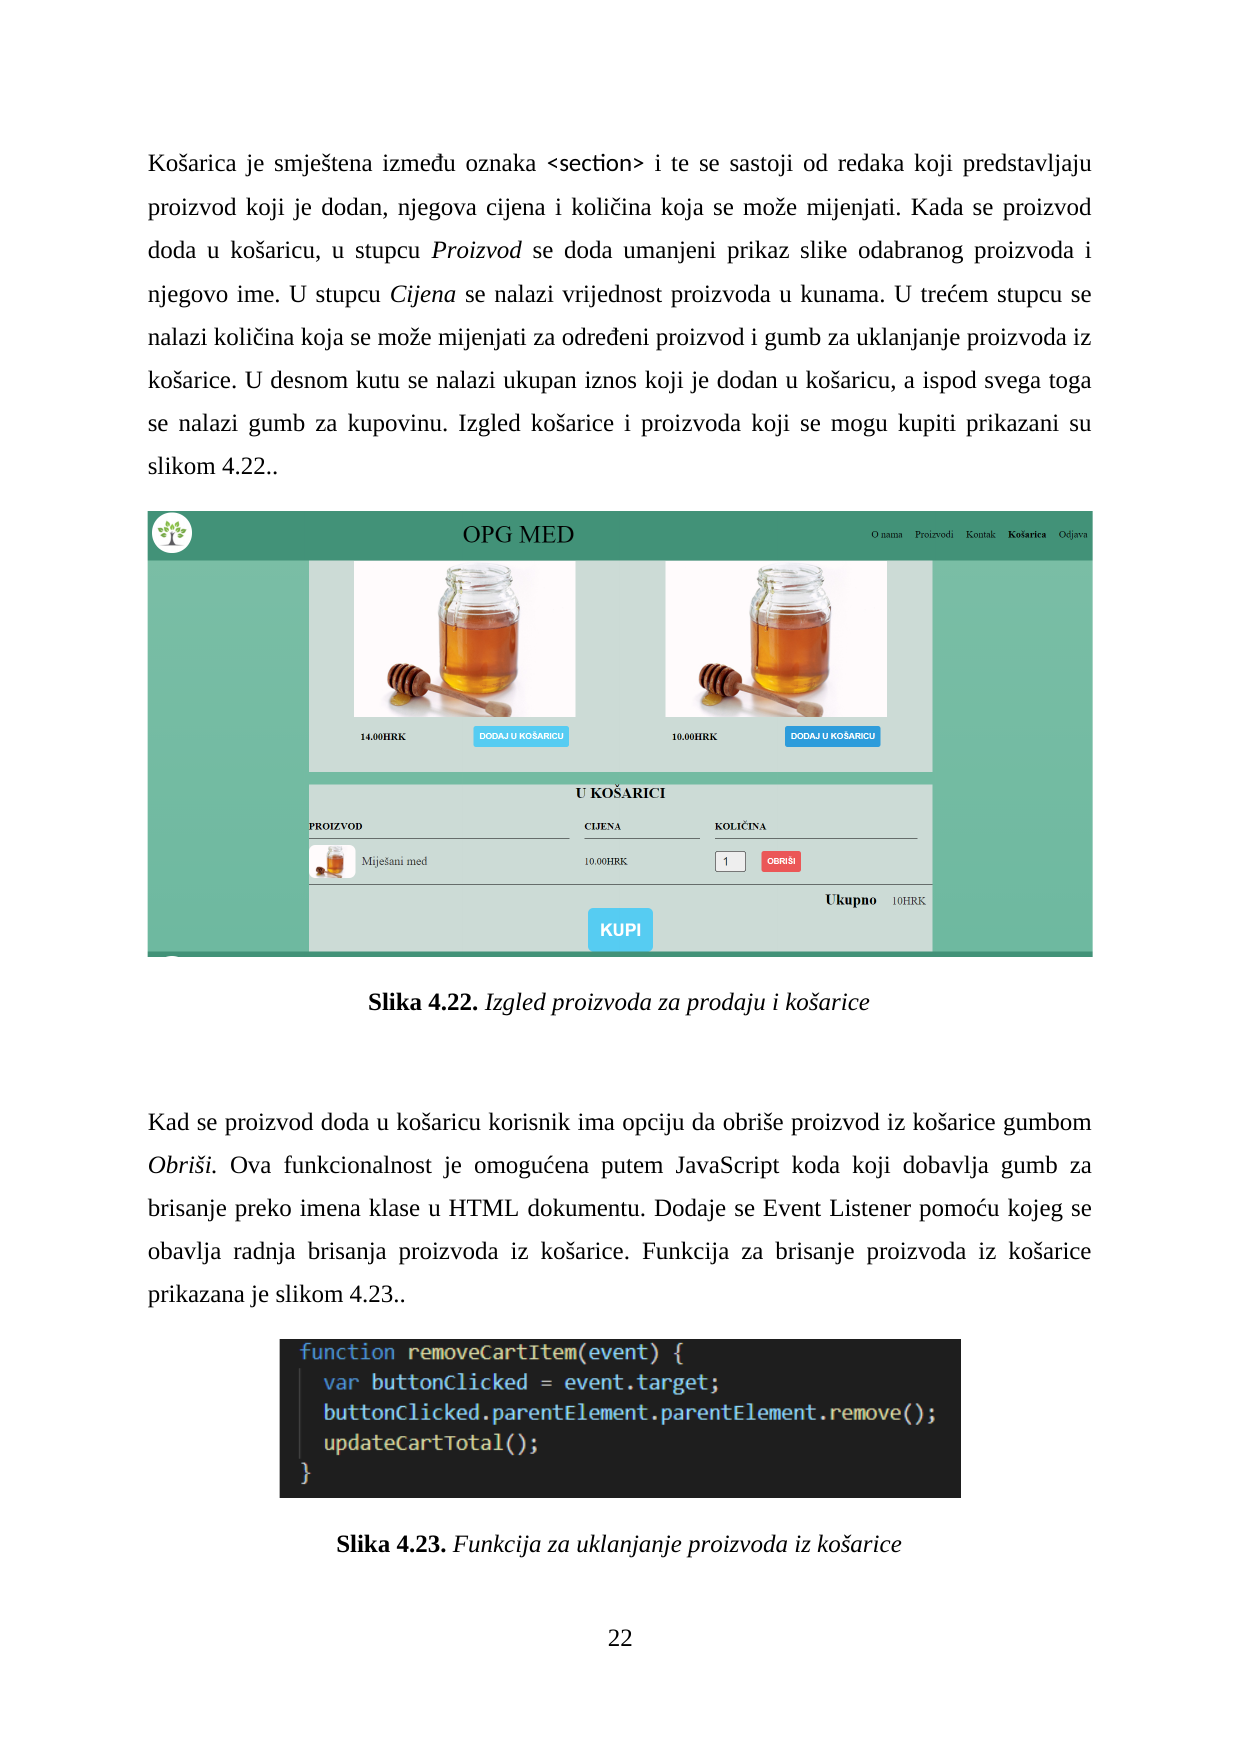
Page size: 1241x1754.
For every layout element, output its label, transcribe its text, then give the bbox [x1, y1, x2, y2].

picture [147, 511, 1093, 957]
text Kad se proizvod doda u košaricu korisnik ima opciju da obriše proizvod iz košarice gumbom Obriši. Ova funkcionalnost je omogućena putem JavaScript koda koji dobavlja gumb za brisanje preko imena klase u HTML dokumentu. Dodaje se Event Listener pomoću kojeg se obavlja radnja brisanja proizvoda iz košarice. Funkcija za brisanje proizvoda iz košarice prikazana je slikom 4.23.. [148, 1107, 1093, 1308]
text Slika 4.23. Funkcija za uklanjanje proizvoda iz košarice [148, 1529, 1093, 1558]
text Košarica je smještena između oznaka <section> i te se sastoji od redaka koji predstavljaju proizvod koji je dodan, njegova cijena i količina koja se može mijenjati. Kada se proizvod doda u košaricu, u stupcu Proizvod se doda umanjeni prikaz slike odabranog proizvoda i njegovo ime. U stupcu Cijena se nalazi vrijednost proizvoda u kunama. U trećem stupcu se nalazi količina koja se može mijenjati za određeni proizvod i gumb za uklanjanje proizvoda iz košarice. U desnom kutu se nalazi ukupan iznos koji je dodan u košaricu, a ispod svega toga se nalazi gumb za kupovinu. Izgled košarice i proizvoda koji se mogu kupiti prikazani su slikom 4.22.. [148, 148, 1093, 480]
picture [279, 1339, 961, 1498]
text Slika 4.22. Izgled proizvoda za prodaju i košarice [148, 987, 1093, 1016]
